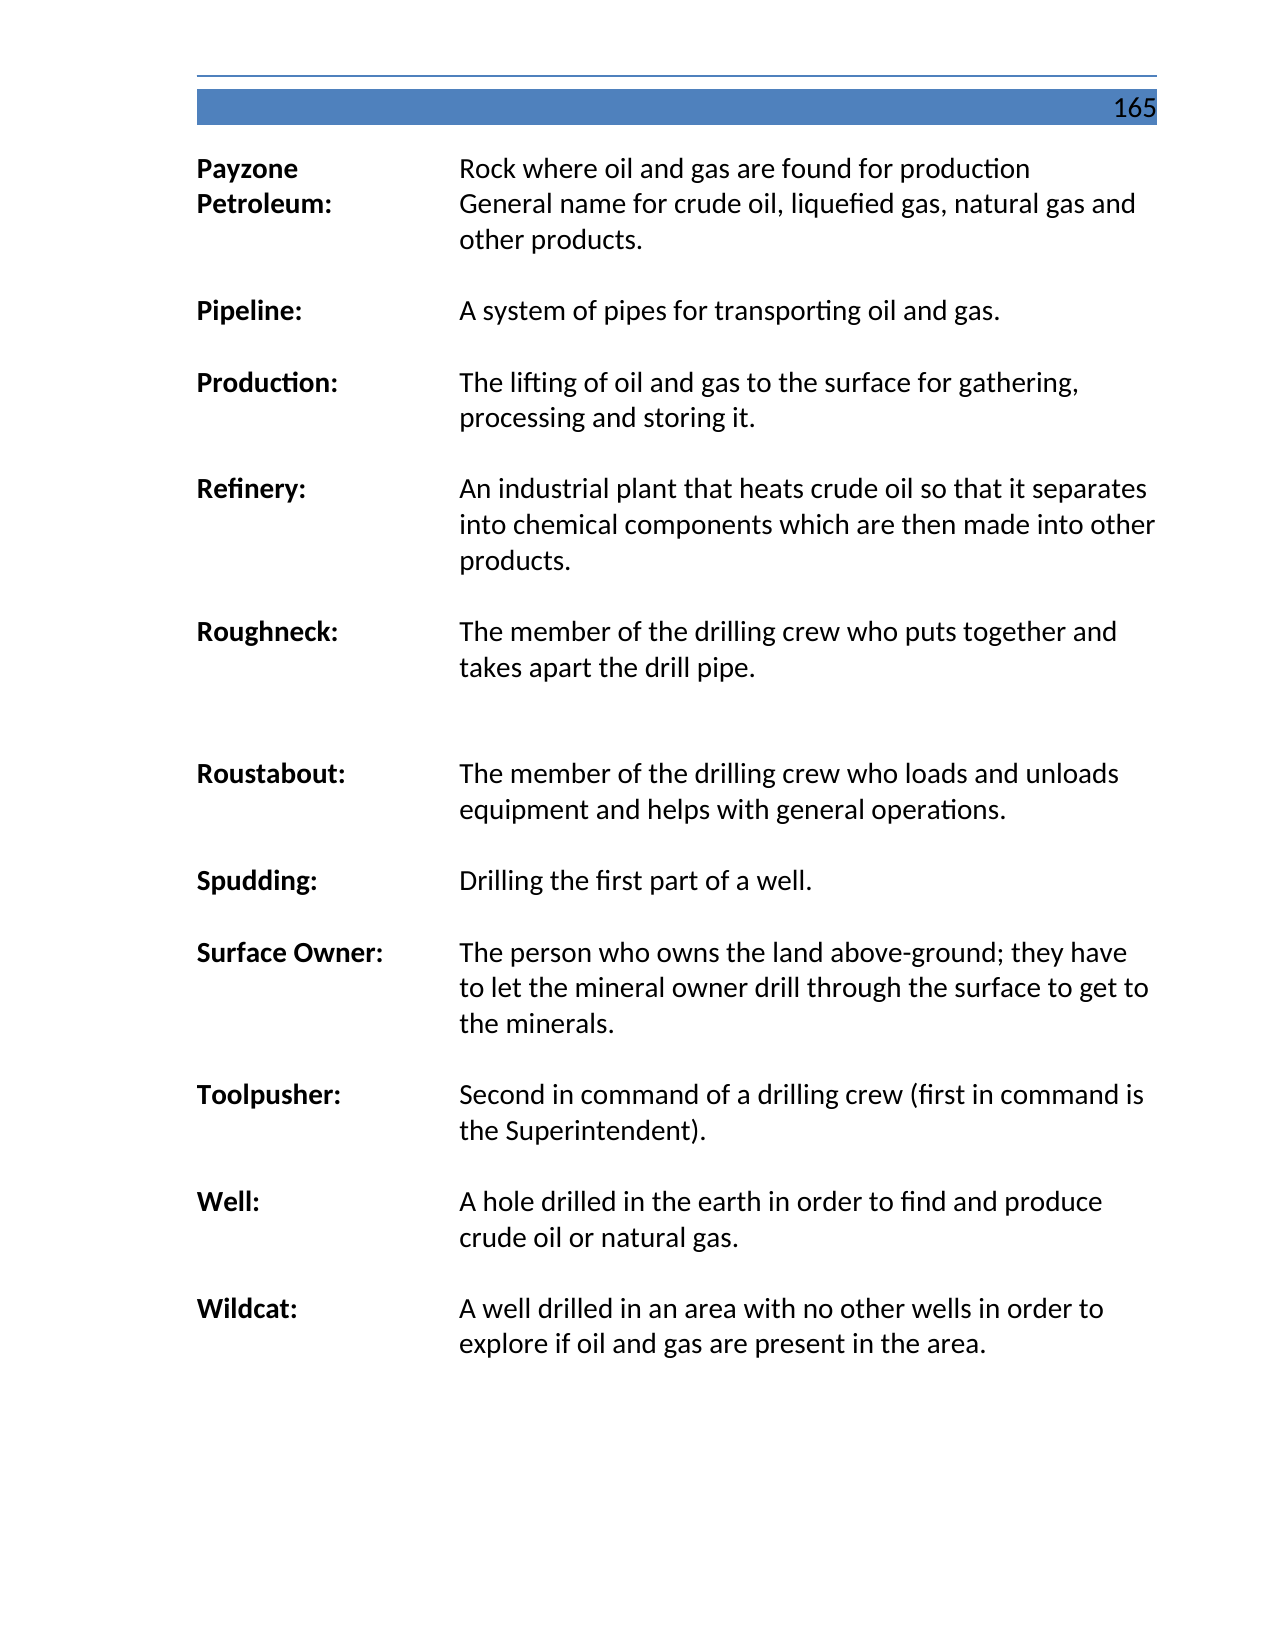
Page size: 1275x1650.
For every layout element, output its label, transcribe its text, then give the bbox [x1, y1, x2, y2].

text Toolpusher: Second in command of a drilling crew (first in command is the Superintendent). [197, 1076, 1157, 1147]
text Production: The lifting of oil and gas to the surface for gathering, processing and storing it. [197, 364, 1157, 435]
text Payzone Rock where oil and gas are found for production [197, 150, 1157, 186]
text Roustabout: The member of the drilling crew who loads and unloads equipment and helps with general operations. [197, 756, 1157, 827]
text Spudding: Drilling the first part of a well. [197, 862, 1157, 898]
text Petroleum: General name for crude oil, liquefied gas, natural gas and other products. [197, 186, 1157, 257]
text Well: A hole drilled in the earth in order to find and produce crude oil or natural gas. [197, 1183, 1157, 1254]
text Surface Owner: The person who owns the land above-ground; they have to let the mineral owner drill through the surface to get to the minerals. [197, 934, 1157, 1041]
text Wildcat: A well drilled in an area with no other wells in order to explore if oil and gas are present in the area. [197, 1290, 1157, 1361]
text Roughneck: The member of the drilling crew who puts together and takes apart the drill pipe. [197, 613, 1157, 684]
text Pipeline: A system of pipes for transporting oil and gas. [197, 292, 1157, 328]
text Refinery: An industrial plant that heats crude oil so that it separates into chemical components which are then made into other products. [197, 471, 1157, 577]
